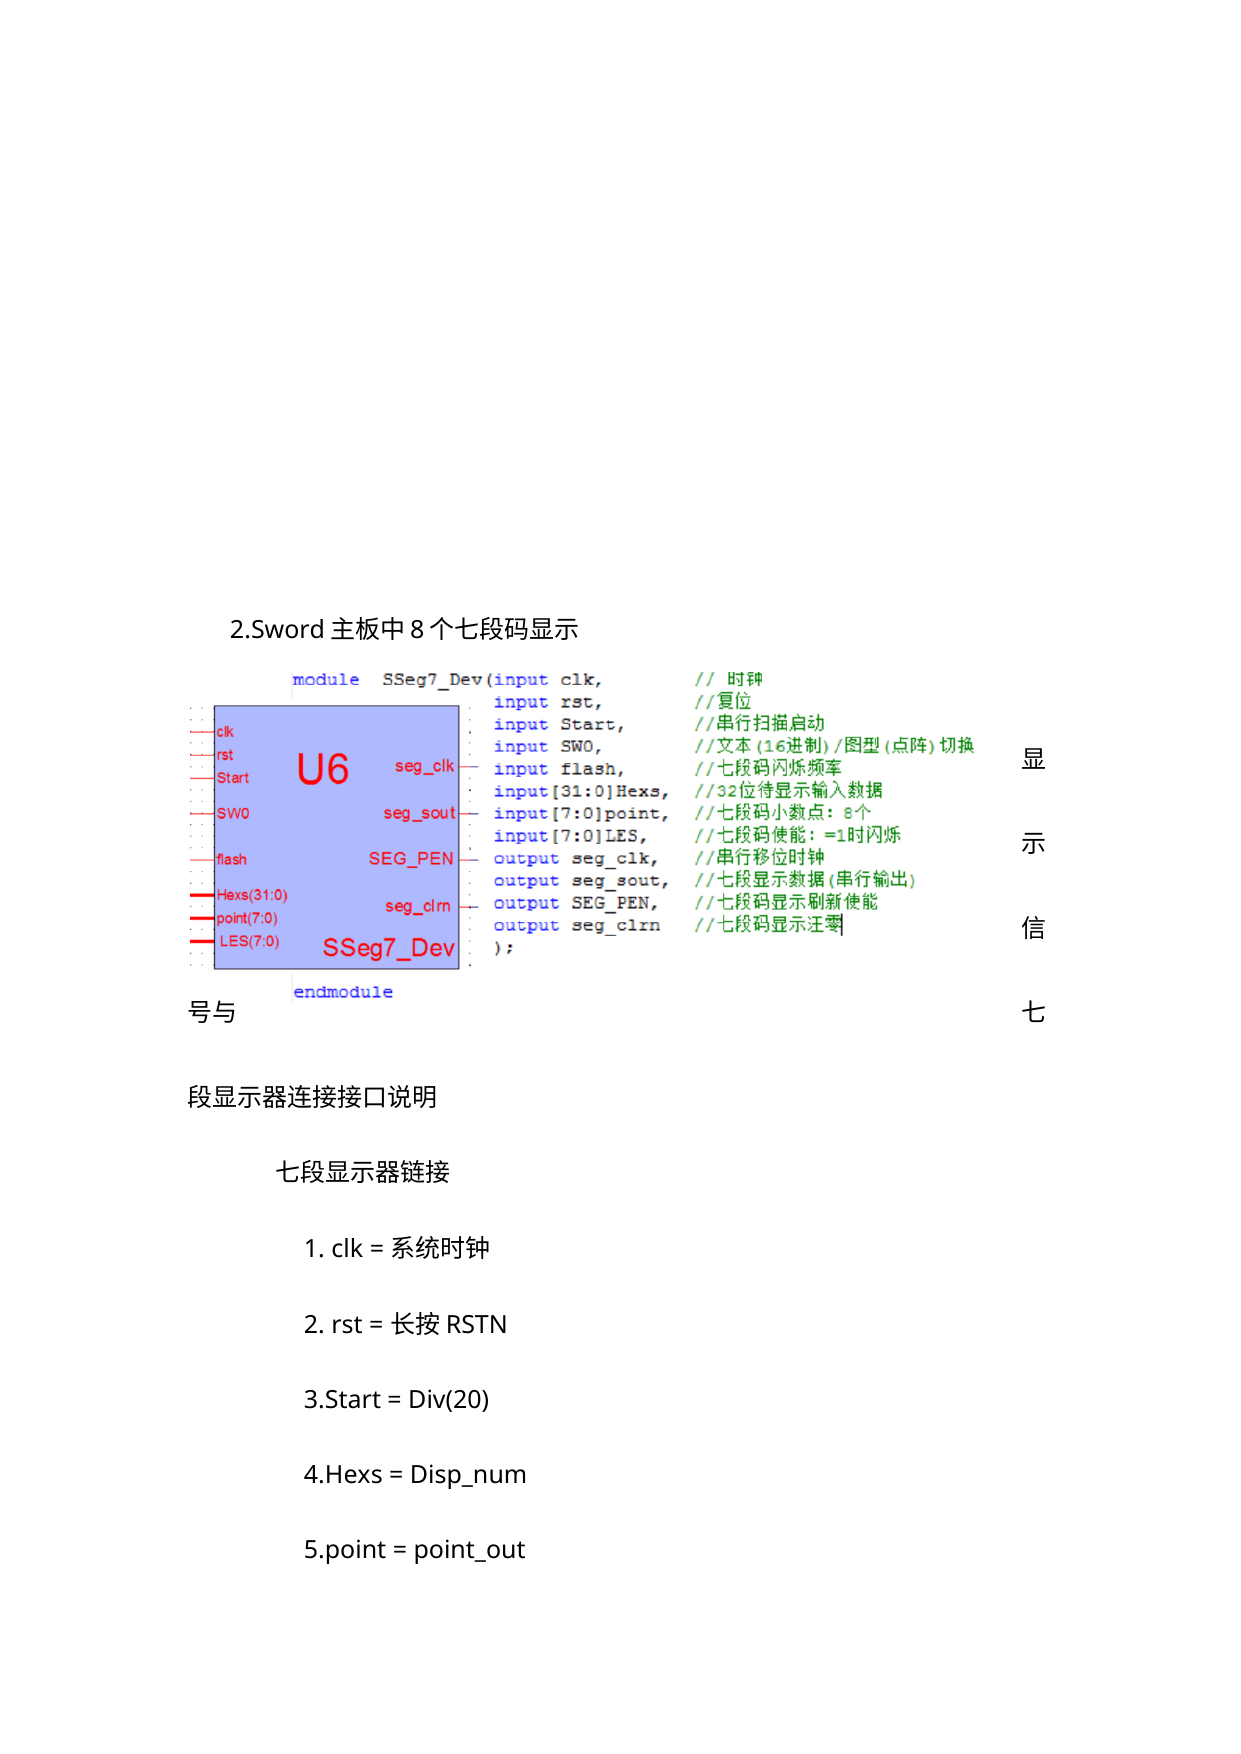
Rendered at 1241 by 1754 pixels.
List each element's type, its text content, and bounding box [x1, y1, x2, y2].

list 4.Hexs = Disp_num [231, 1441, 1053, 1506]
list 七段显示器链接 [187, 1138, 1053, 1203]
list rst = 长按 RSTN [231, 1290, 1053, 1355]
list 5.point = point_out [231, 1516, 1053, 1581]
list clk = 系统时钟 [231, 1214, 1053, 1279]
list 2.Sword主板中8个七段码显示 [187, 595, 1053, 660]
list 3.Start = Div(20) [231, 1366, 1053, 1431]
picture [190, 672, 1003, 1002]
